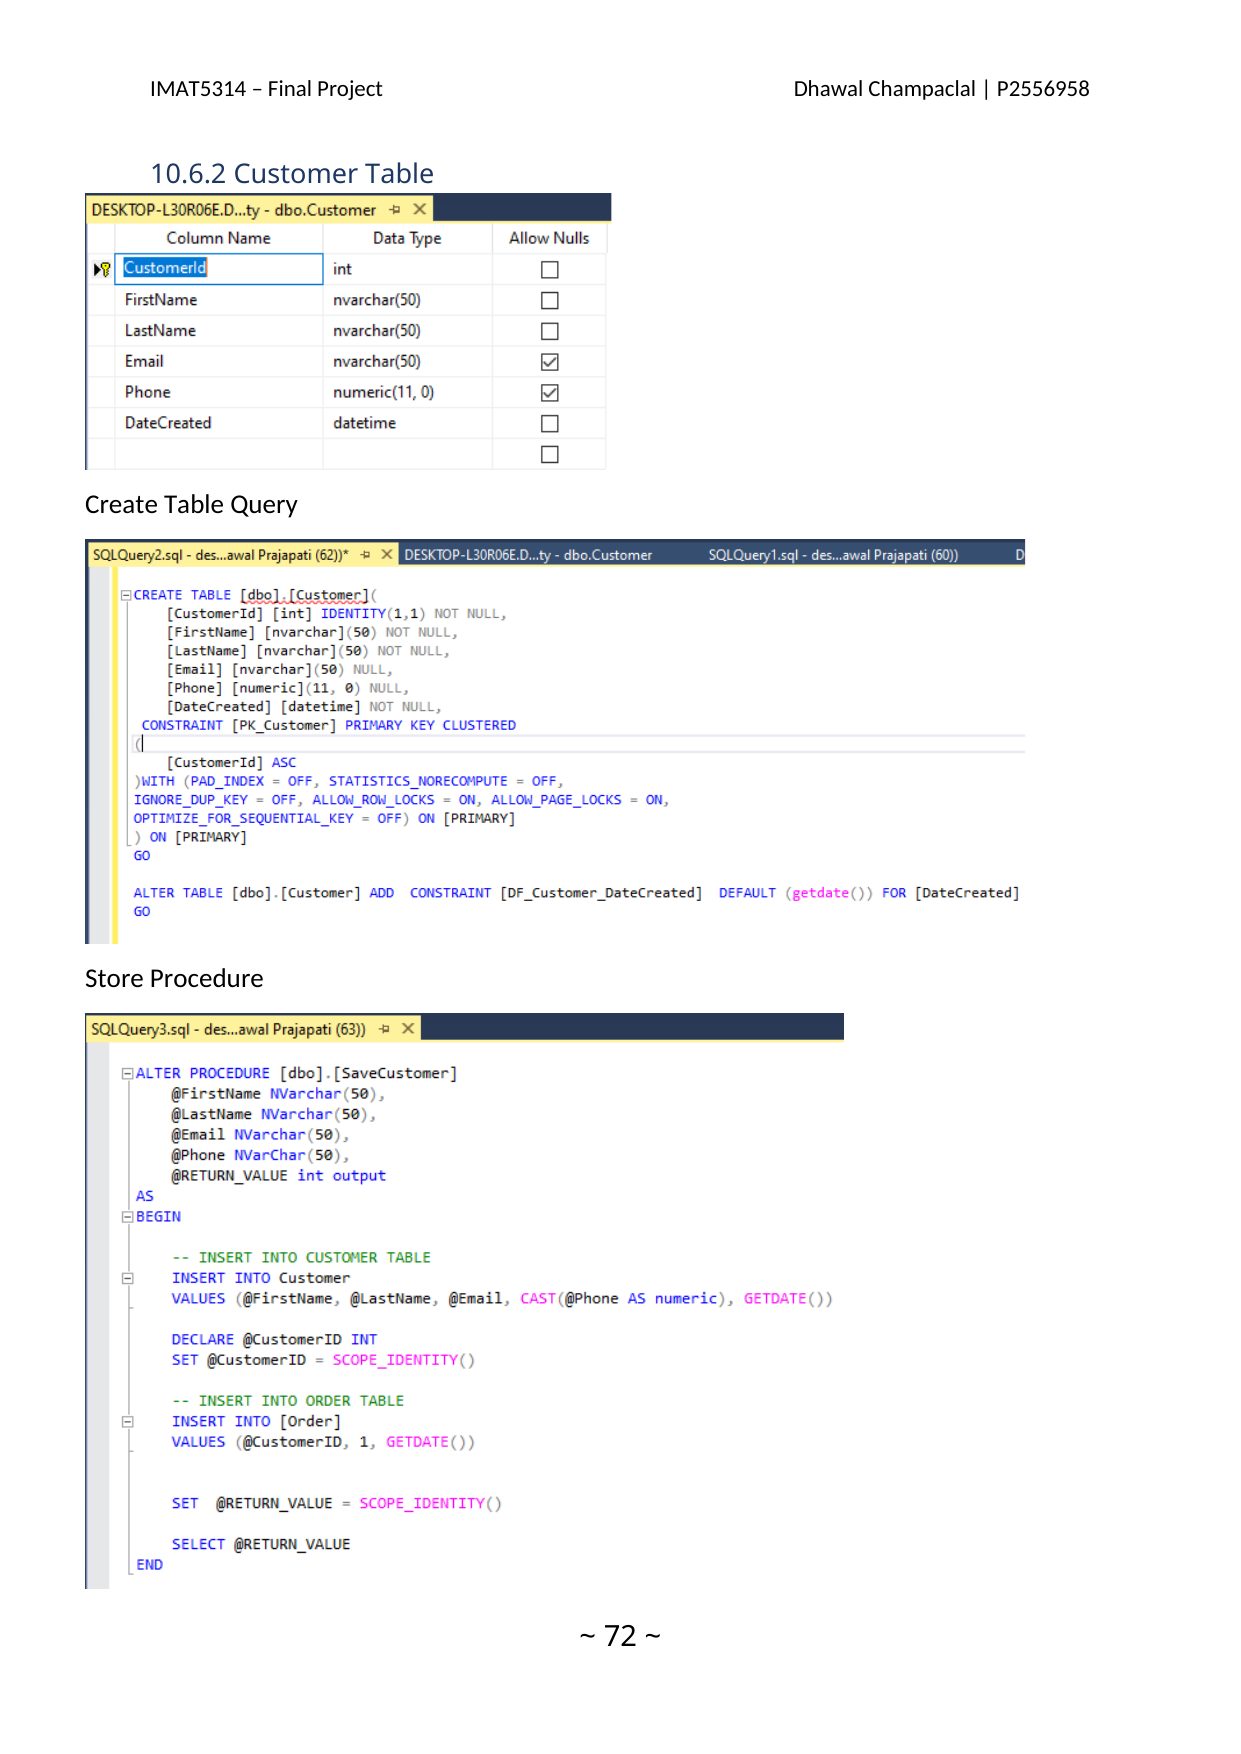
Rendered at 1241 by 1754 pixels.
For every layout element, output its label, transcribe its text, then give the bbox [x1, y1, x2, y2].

subtitle 10.6.2 Customer Table [150, 154, 1090, 191]
text Store Procedure [85, 961, 1090, 994]
picture [85, 193, 612, 470]
picture [85, 539, 1026, 944]
picture [85, 1013, 844, 1589]
text Create Table Query [85, 487, 1090, 521]
